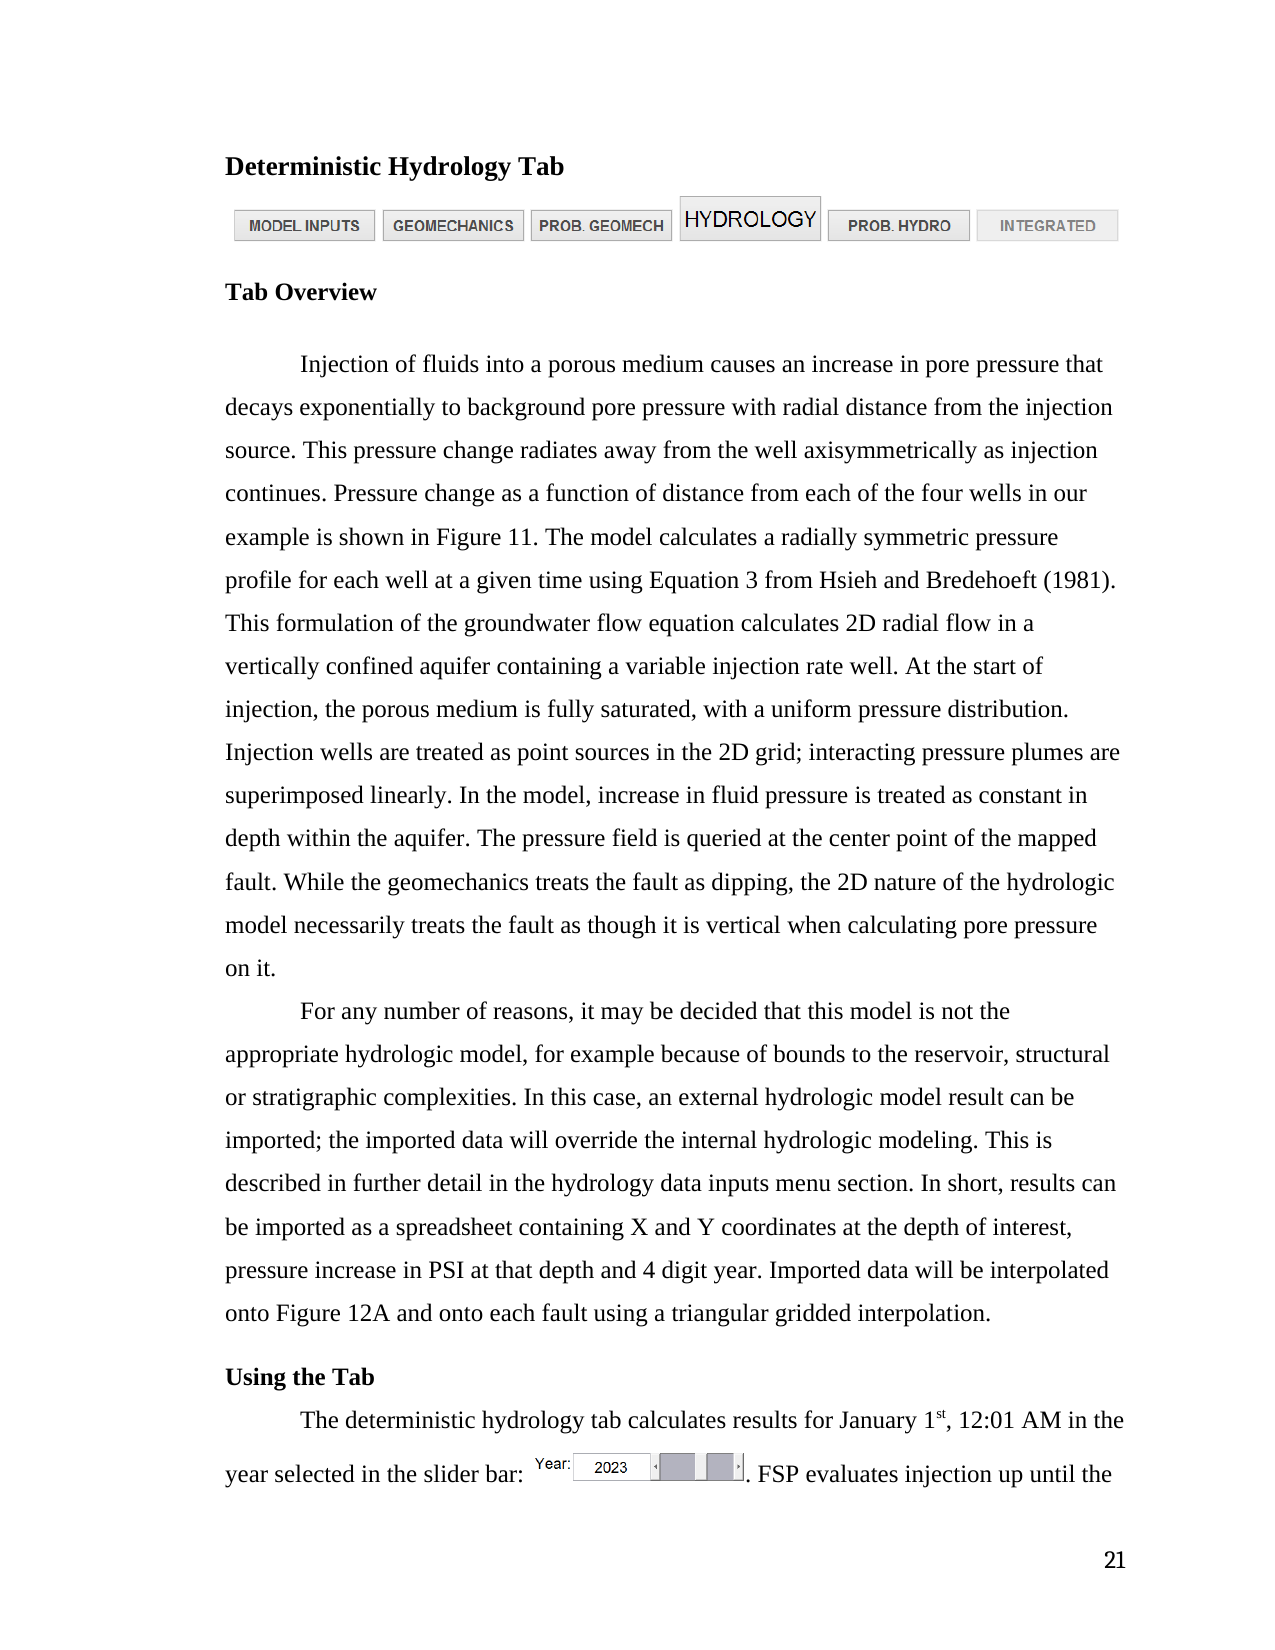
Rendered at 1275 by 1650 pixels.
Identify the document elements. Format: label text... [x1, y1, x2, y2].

subtitle Deterministic Hydrology Tab [225, 150, 1125, 181]
subtitle Tab Overview [225, 277, 1125, 306]
picture [225, 196, 1125, 242]
subtitle Using the Tab [225, 1362, 1125, 1391]
text For any number of reasons, it may be decided that this model is not the appropriate hydrologic model, for example because of bounds to the reservoir, structural or stratigraphic complexities. In this case, an external hydrologic model result can be imported; the imported data will override the internal hydrologic modeling. This is described in further detail in the hydrology data inputs menu section. In short, results can be imported as a spreadsheet containing X and Y coordinates at the depth of interest, pressure increase in PSI at that depth and 4 digit year. Imported data will be interpolated onto Figure 12A and onto each fault using a triangular gridded interpolation. [225, 996, 1125, 1327]
text Injection of fluids into a porous medium causes an increase in pore pressure that decays exponentially to background pore pressure with radial distance from the injection source. This pressure change radiates away from the well axisymmetrically as injection continues. Pressure change as a function of distance from each of the four wells in our example is shown in Figure 11. The model calculates a radially symmetric pressure profile for each well at a given time using Equation 3 from Hsieh and Bredehoeft (1981). This formulation of the groundwater flow equation calculates 2D radial flow in a vertically confined aquifer containing a variable injection rate well. At the start of injection, the porous medium is fully saturated, with a uniform pressure distribution. Injection wells are treated as point sources in the 2D grid; interacting pressure plumes are superimposed linearly. In the model, increase in fluid pressure is treated as constant in depth within the aquifer. The pressure field is queried at the center point of the mapped fault. While the geomechanics treats the fault as dipping, the 2D nature of the hydrologic model necessarily treats the fault as though it is vertical when calculating pore pressure on it. [225, 349, 1125, 982]
picture [530, 1448, 745, 1483]
